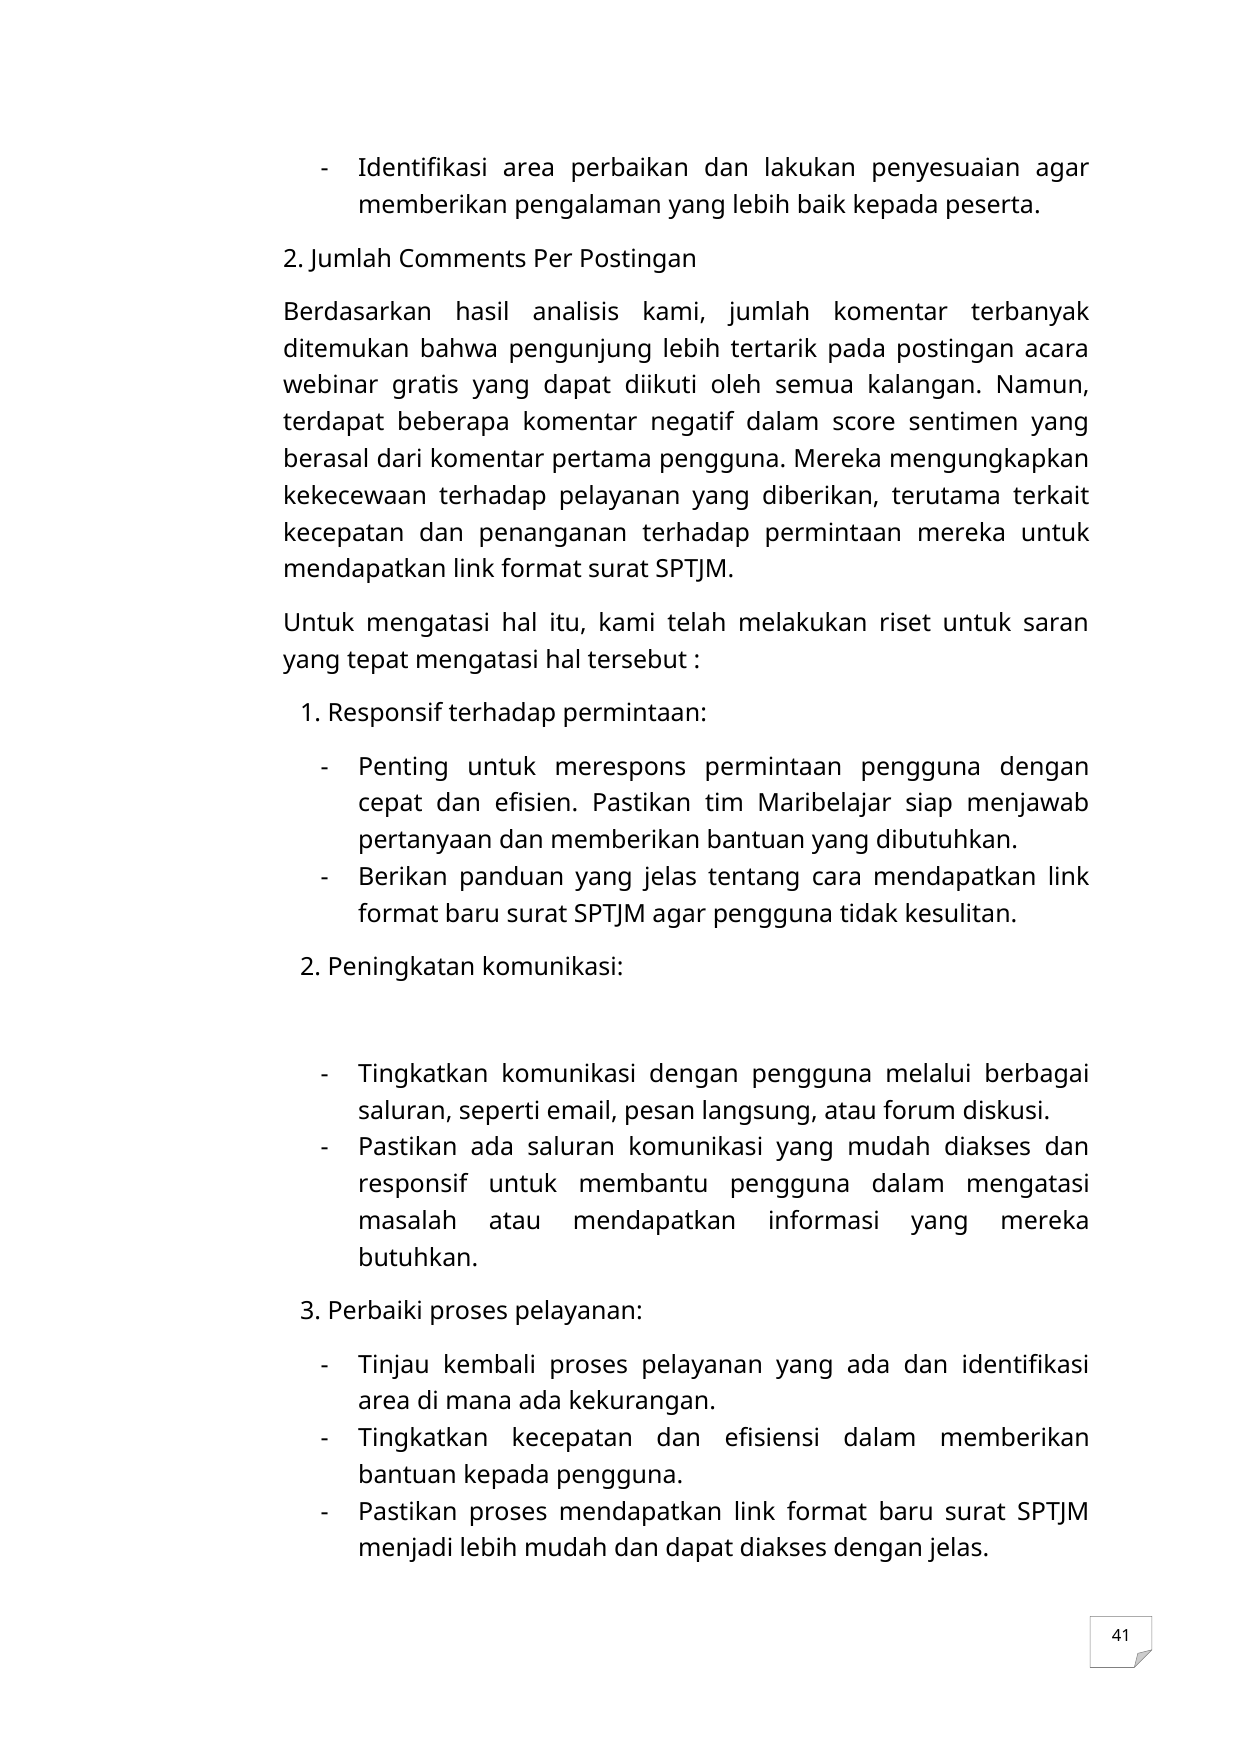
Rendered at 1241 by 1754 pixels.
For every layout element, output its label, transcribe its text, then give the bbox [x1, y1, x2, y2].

list Pastikan ada saluran komunikasi yang mudah diakses dan responsif untuk membantu pengguna dalam mengatasi masalah atau mendapatkan informasi yang mereka butuhkan. [320, 1129, 1090, 1273]
list Identifikasi area perbaikan dan lakukan penyesuaian agar memberikan pengalaman yang lebih baik kepada peserta. [320, 150, 1090, 221]
text Untuk mengatasi hal itu, kami telah melakukan riset untuk saran yang tepat mengatasi hal tersebut : [283, 604, 1090, 675]
text 2. Peningkatan komunikasi: [283, 949, 1090, 983]
list Penting untuk merespons permintaan pengguna dengan cepat dan efisien. Pastikan tim Maribelajar siap menjawab pertanyaan dan memberikan bantuan yang dibutuhkan. [320, 748, 1090, 856]
list Tingkatkan komunikasi dengan pengguna melalui berbagai saluran, seperti email, pesan langsung, atau forum diskusi. [320, 1056, 1090, 1126]
list Tingkatkan kecepatan dan efisiensi dalam memberikan bantuan kepada pengguna. [320, 1420, 1090, 1491]
text 2. Jumlah Comments Per Postingan [150, 240, 1090, 274]
list Berikan panduan yang jelas tentang cara mendapatkan link format baru surat SPTJM agar pengguna tidak kesulitan. [320, 858, 1090, 929]
list Tinjau kembali proses pelayanan yang ada dan identifikasi area di mana ada kekurangan. [320, 1346, 1090, 1417]
list Pastikan proses mendapatkan link format baru surat SPTJM menjadi lebih mudah dan dapat diakses dengan jelas. [320, 1493, 1090, 1564]
text 1. Responsif terhadap permintaan: [283, 695, 1090, 729]
text 3. Perbaiki proses pelayanan: [283, 1293, 1090, 1327]
text Berdasarkan hasil analisis kami, jumlah komentar terbanyak ditemukan bahwa pengunjung lebih tertarik pada postingan acara webinar gratis yang dapat diikuti oleh semua kalangan. Namun, terdapat beberapa komentar negatif dalam score sentimen yang berasal dari komentar pertama pengguna. Mereka mengungkapkan kekecewaan terhadap pelayanan yang diberikan, terutama terkait kecepatan dan penanganan terhadap permintaan mereka untuk mendapatkan link format surat SPTJM. [283, 294, 1090, 585]
